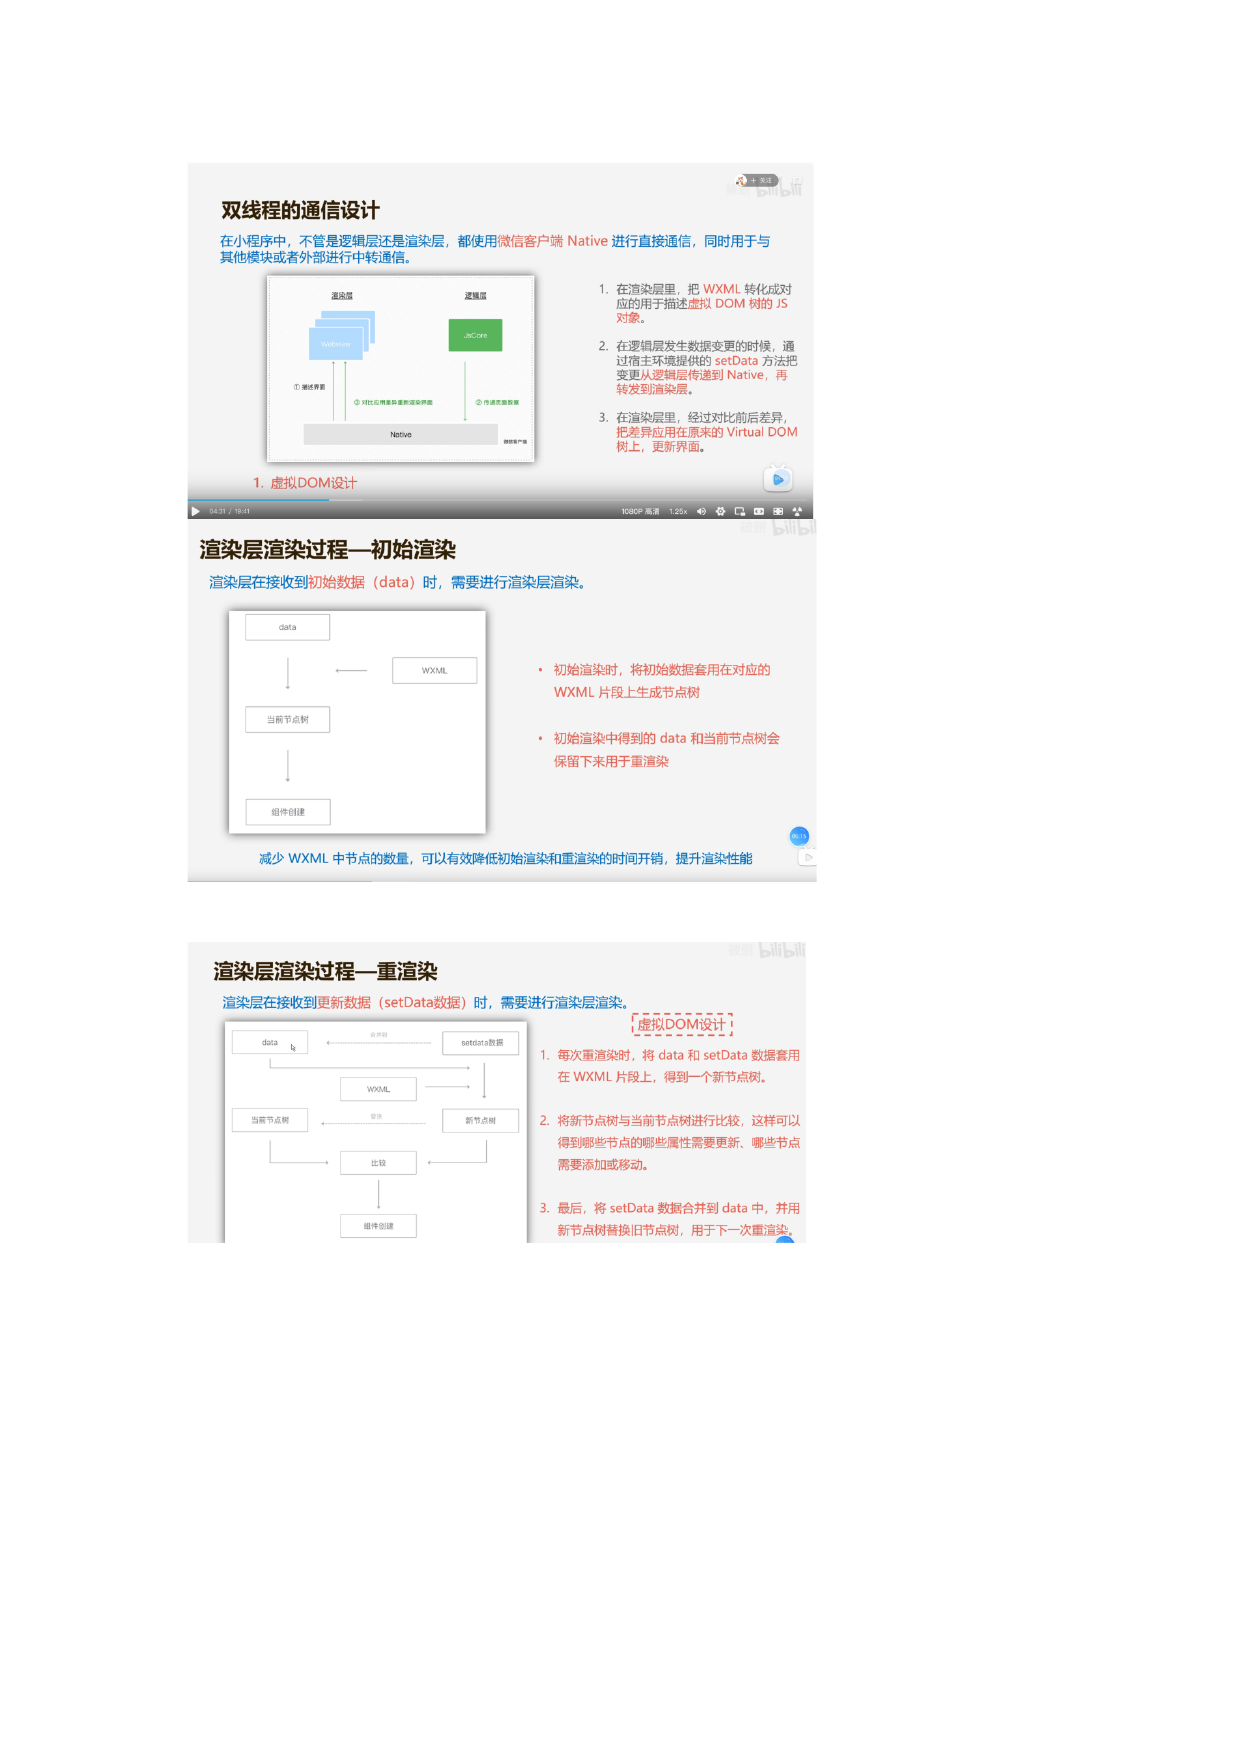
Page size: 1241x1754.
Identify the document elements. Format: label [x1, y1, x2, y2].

picture [187, 162, 817, 882]
picture [187, 942, 807, 1243]
